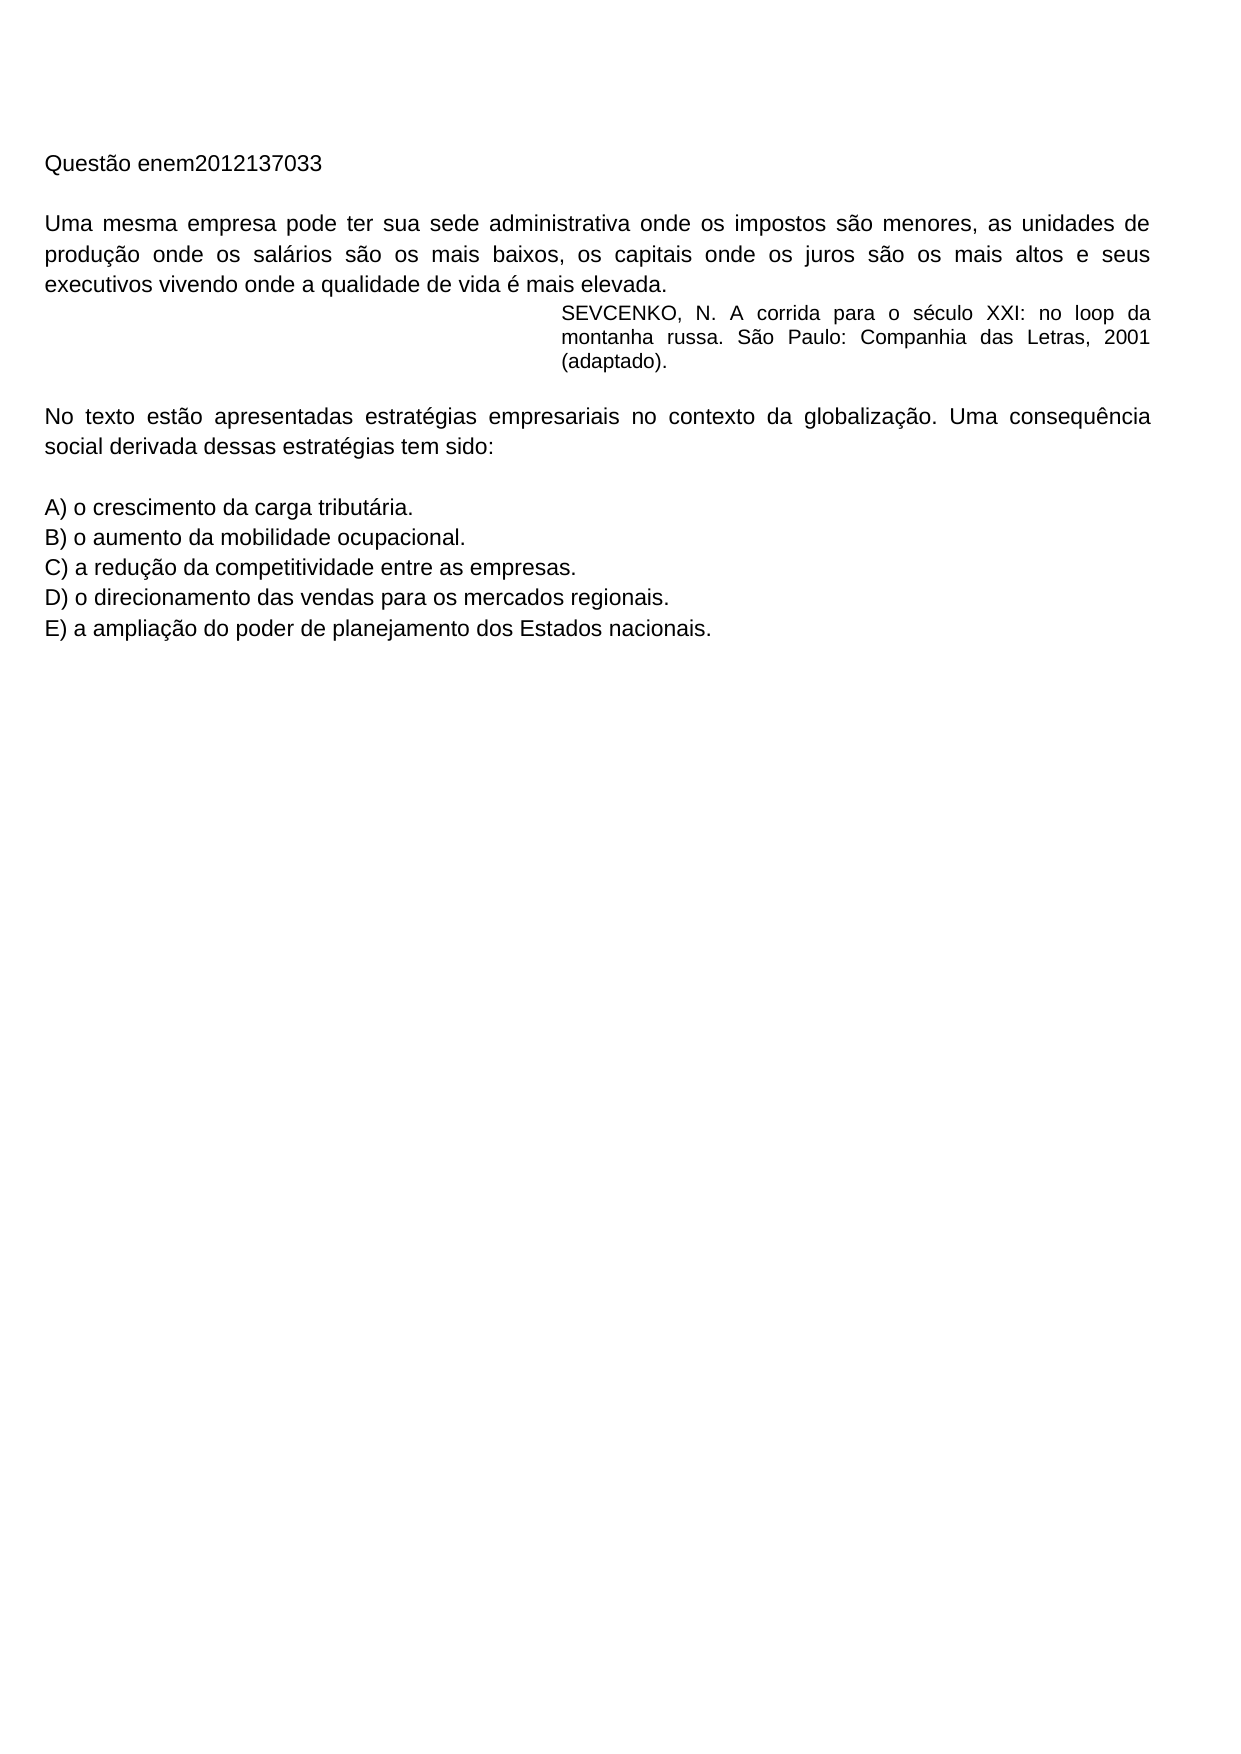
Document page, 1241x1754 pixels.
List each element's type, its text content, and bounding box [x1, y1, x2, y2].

text D) o direcionamento das vendas para os mercados regionais. [44, 584, 1151, 611]
text SEVCENKO, N. A corrida para o século XXI: no loop da montanha russa. São Paulo: Companhia das Letras, 2001 (adaptado). [561, 301, 1151, 373]
text Questão enem2012137033 [44, 150, 1151, 176]
text Uma mesma empresa pode ter sua sede administrativa onde os impostos são menores, as unidades de produção onde os salários são os mais baixos, os capitais onde os juros são os mais altos e seus executivos vivendo onde a qualidade de vida é mais elevada. [44, 210, 1151, 297]
text E) a ampliação do poder de planejamento dos Estados nacionais. [44, 614, 1151, 641]
text A) o crescimento da carga tributária. [44, 494, 1151, 520]
text B) o aumento da mobilidade ocupacional. [44, 524, 1151, 550]
text C) a redução da competitividade entre as empresas. [44, 554, 1151, 581]
text No texto estão apresentadas estratégias empresariais no contexto da globalização. Uma consequência social derivada dessas estratégias tem sido: [44, 403, 1151, 460]
